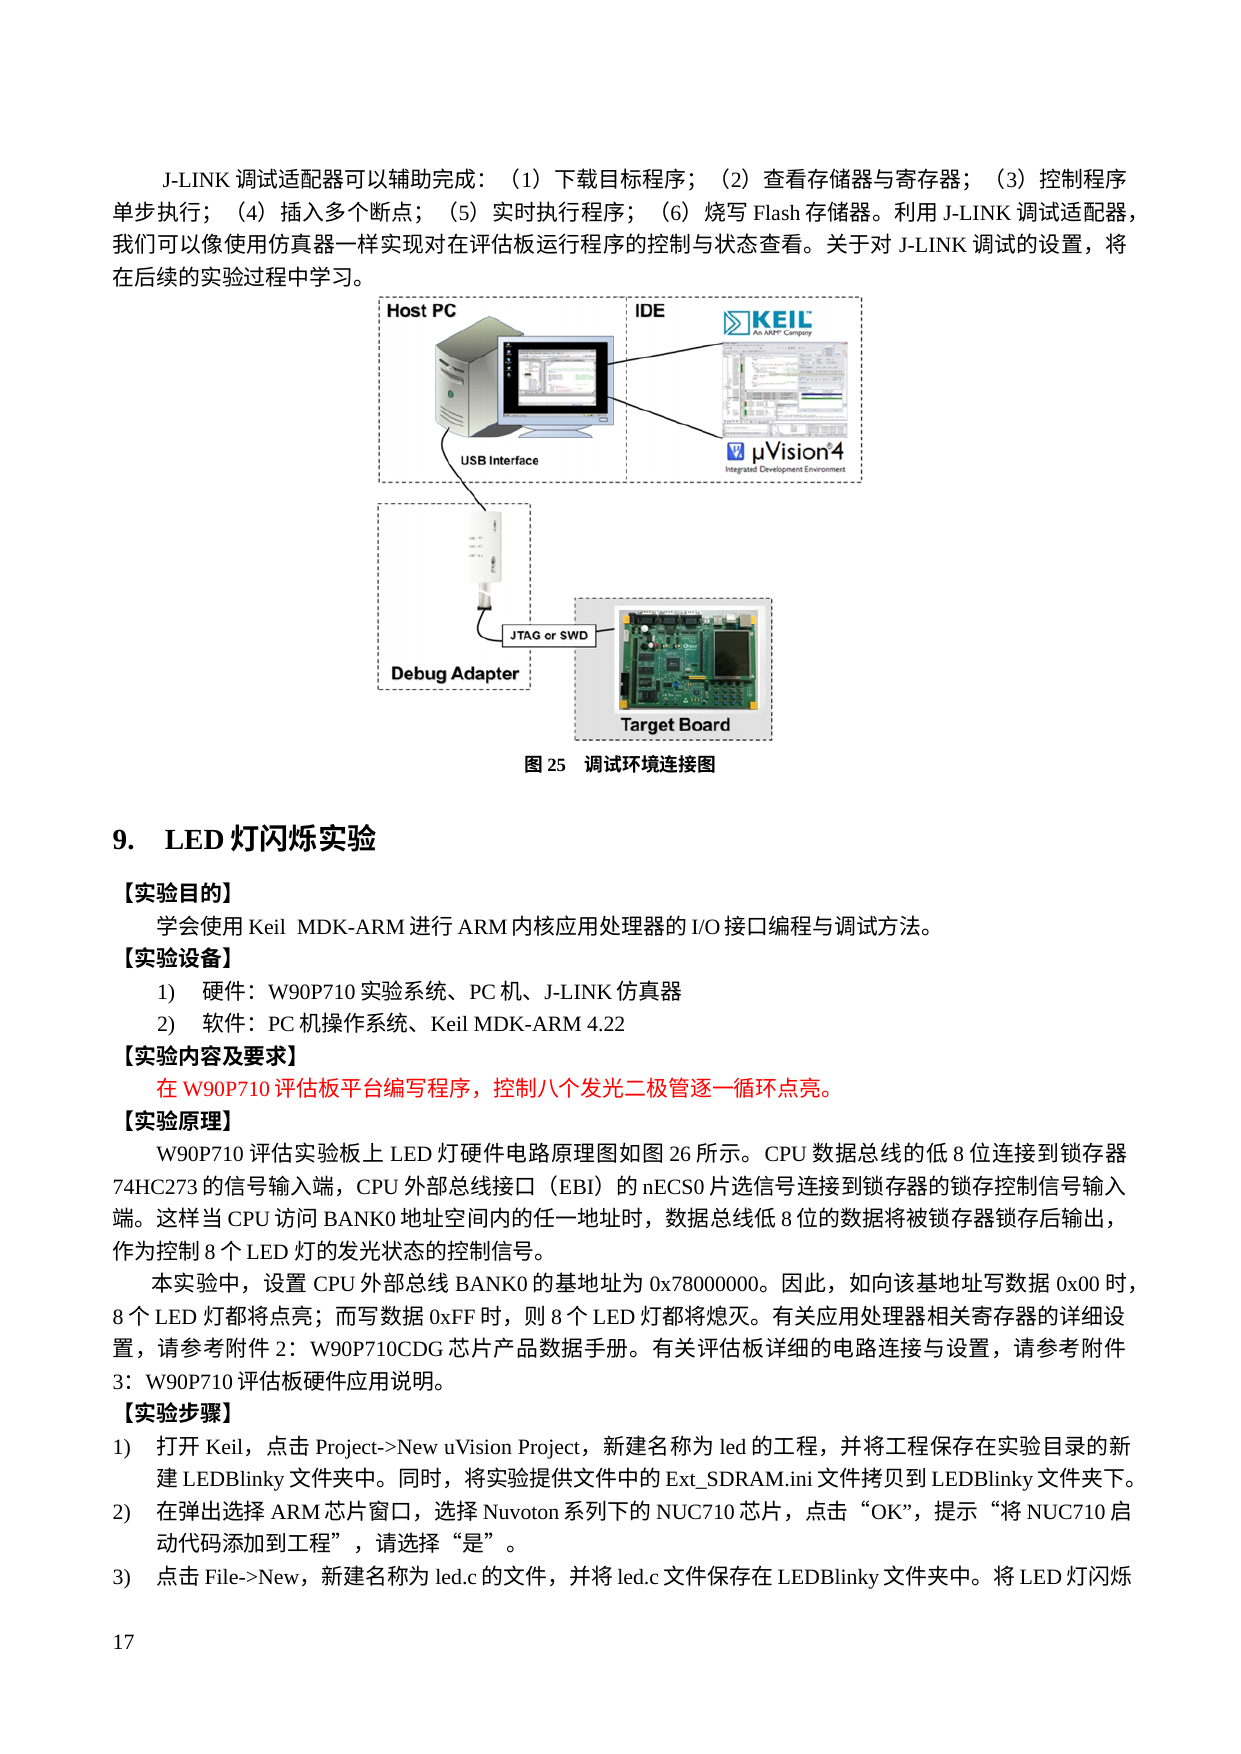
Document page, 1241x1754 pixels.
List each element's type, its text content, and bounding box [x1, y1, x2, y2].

text 【实验原理】 [112, 1103, 1128, 1136]
text 【实验内容及要求】 [112, 1038, 1128, 1071]
text 【实验设备】 [112, 941, 1128, 973]
list 在弹出选择ARM芯片窗口，选择Nuvoton系列下的NUC710芯片，点击“OK”，提示“将NUC710启动代码添加到工程”，请选择“是”。 [112, 1493, 1132, 1558]
text 学会使用Keil MDK-ARM进行ARM内核应用处理器的I/O接口编程与调试方法。 [112, 908, 1128, 941]
title LED灯闪烁实验 [112, 804, 1128, 869]
text 在W90P710评估板平台编写程序，控制八个发光二极管逐一循环点亮。 [112, 1071, 1128, 1103]
text 【实验目的】 [112, 876, 1128, 908]
picture [373, 292, 867, 744]
list 硬件：W90P710实验系统、PC机、J-LINK仿真器 [157, 973, 1128, 1006]
text 本实验中，设置CPU外部总线BANK0的基地址为0x78000000。因此，如向该基地址写数据0x00时，8个LED 灯都将点亮；而写数据0xFF时，则8个LED灯都将熄灭。有关应用处理器相关寄存器的详细设置，请参考附件2：W90P710CDG芯片产品数据手册。有关评估板详细的电路连接与设置，请参考附件3：W90P710评估板硬件应用说明。 [112, 1266, 1128, 1396]
text W90P710评估实验板上LED灯硬件电路原理图如图26所示。CPU数据总线的低8位连接到锁存器74HC273的信号输入端，CPU 外部总线接口（EBI）的nECS0片选信号连接到锁存器的锁存控制信号输入端。这样当CPU访问BANK0地址空间内的任一地址时，数据总线低8位的数据将被锁存器锁存后输出，作为控制8个LED 灯的发光状态的控制信号。 [112, 1136, 1128, 1266]
text J-LINK调试适配器可以辅助完成：（1）下载目标程序；（2）查看存储器与寄存器；（3）控制程序单步执行；（4）插入多个断点；（5）实时执行程序；（6）烧写Flash存储器。利用J-LINK调试适配器，我们可以像使用仿真器一样实现对在评估板运行程序的控制与状态查看。关于对J-LINK调试的设置，将在后续的实验过程中学习。 [112, 162, 1128, 292]
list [112, 1558, 1132, 1591]
list 软件：PC机操作系统、Keil MDK-ARM 4.22 [157, 1006, 1128, 1038]
text 【实验步骤】 [112, 1396, 1128, 1428]
list 打开Keil，点击Project->New uVision Project，新建名称为led的工程，并将工程保存在实验目录的新建LEDBlinky文件夹中。同时，将实验提供文件中的Ext_SDRAM.ini文件拷贝到LEDBlinky文件夹下。 [112, 1428, 1132, 1493]
text 图25 调试环境连接图 [112, 747, 1128, 779]
